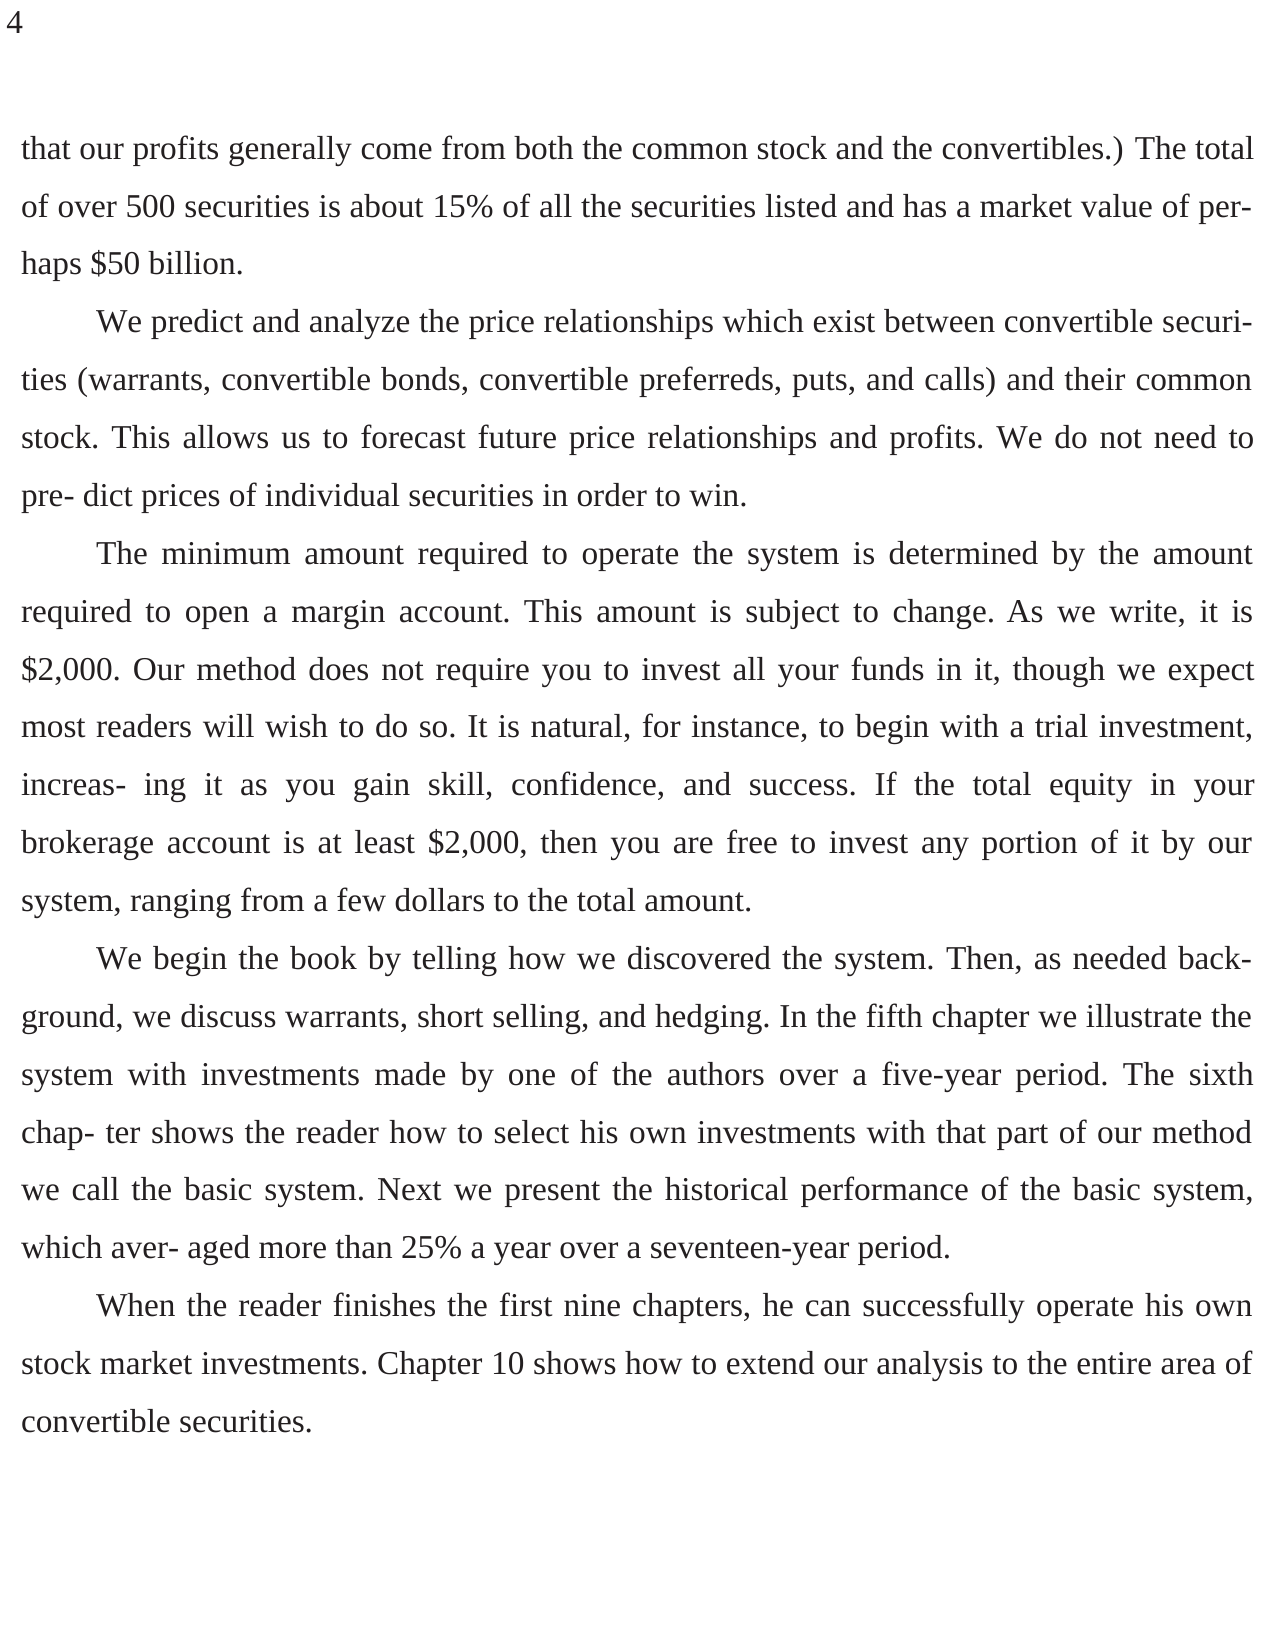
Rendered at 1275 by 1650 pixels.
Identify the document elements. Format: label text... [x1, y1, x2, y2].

text $2,000. Our method does not require you to invest all your funds in it, though we expect most readers will wish to do so. It is natural, for instance, to begin with a trial investment, increas- ing it as you gain skill, confidence, and success. If the total equity in your brokerage account is at least $2,000, then you are free to invest any portion of it by our system, ranging from a few dollars to the total amount. [21, 649, 1254, 918]
text The minimum amount required to operate the system is determined by the amount required to open a margin account. This amount is subject to change. As we write, it is [21, 533, 1254, 629]
text We begin the book by telling how we discovered the system. Then, as needed back- ground, we discuss warrants, short selling, and hedging. In the fifth chapter we illustrate the system with investments made by one of the authors over a five-year period. The sixth chap- ter shows the reader how to select his own investments with that part of our method we call the basic system. Next we present the historical performance of the basic system, which aver- aged more than 25% a year over a seventeen-year period. [21, 938, 1254, 1266]
text When the reader finishes the first nine chapters, he can successfully operate his own stock market investments. Chapter 10 shows how to extend our analysis to the entire area of convertible securities. [21, 1286, 1254, 1440]
text We predict and analyze the price relationships which exist between convertible securi- ties (warrants, convertible bonds, convertible preferreds, puts, and calls) and their common stock. This allows us to forecast future price relationships and profits. We do not need to pre- dict prices of individual securities in order to win. [21, 302, 1254, 513]
text that our profits generally come from both the common stock and the convertibles.) The total of over 500 securities is about 15% of all the securities listed and has a market value of per- haps $50 billion. [21, 128, 1254, 282]
